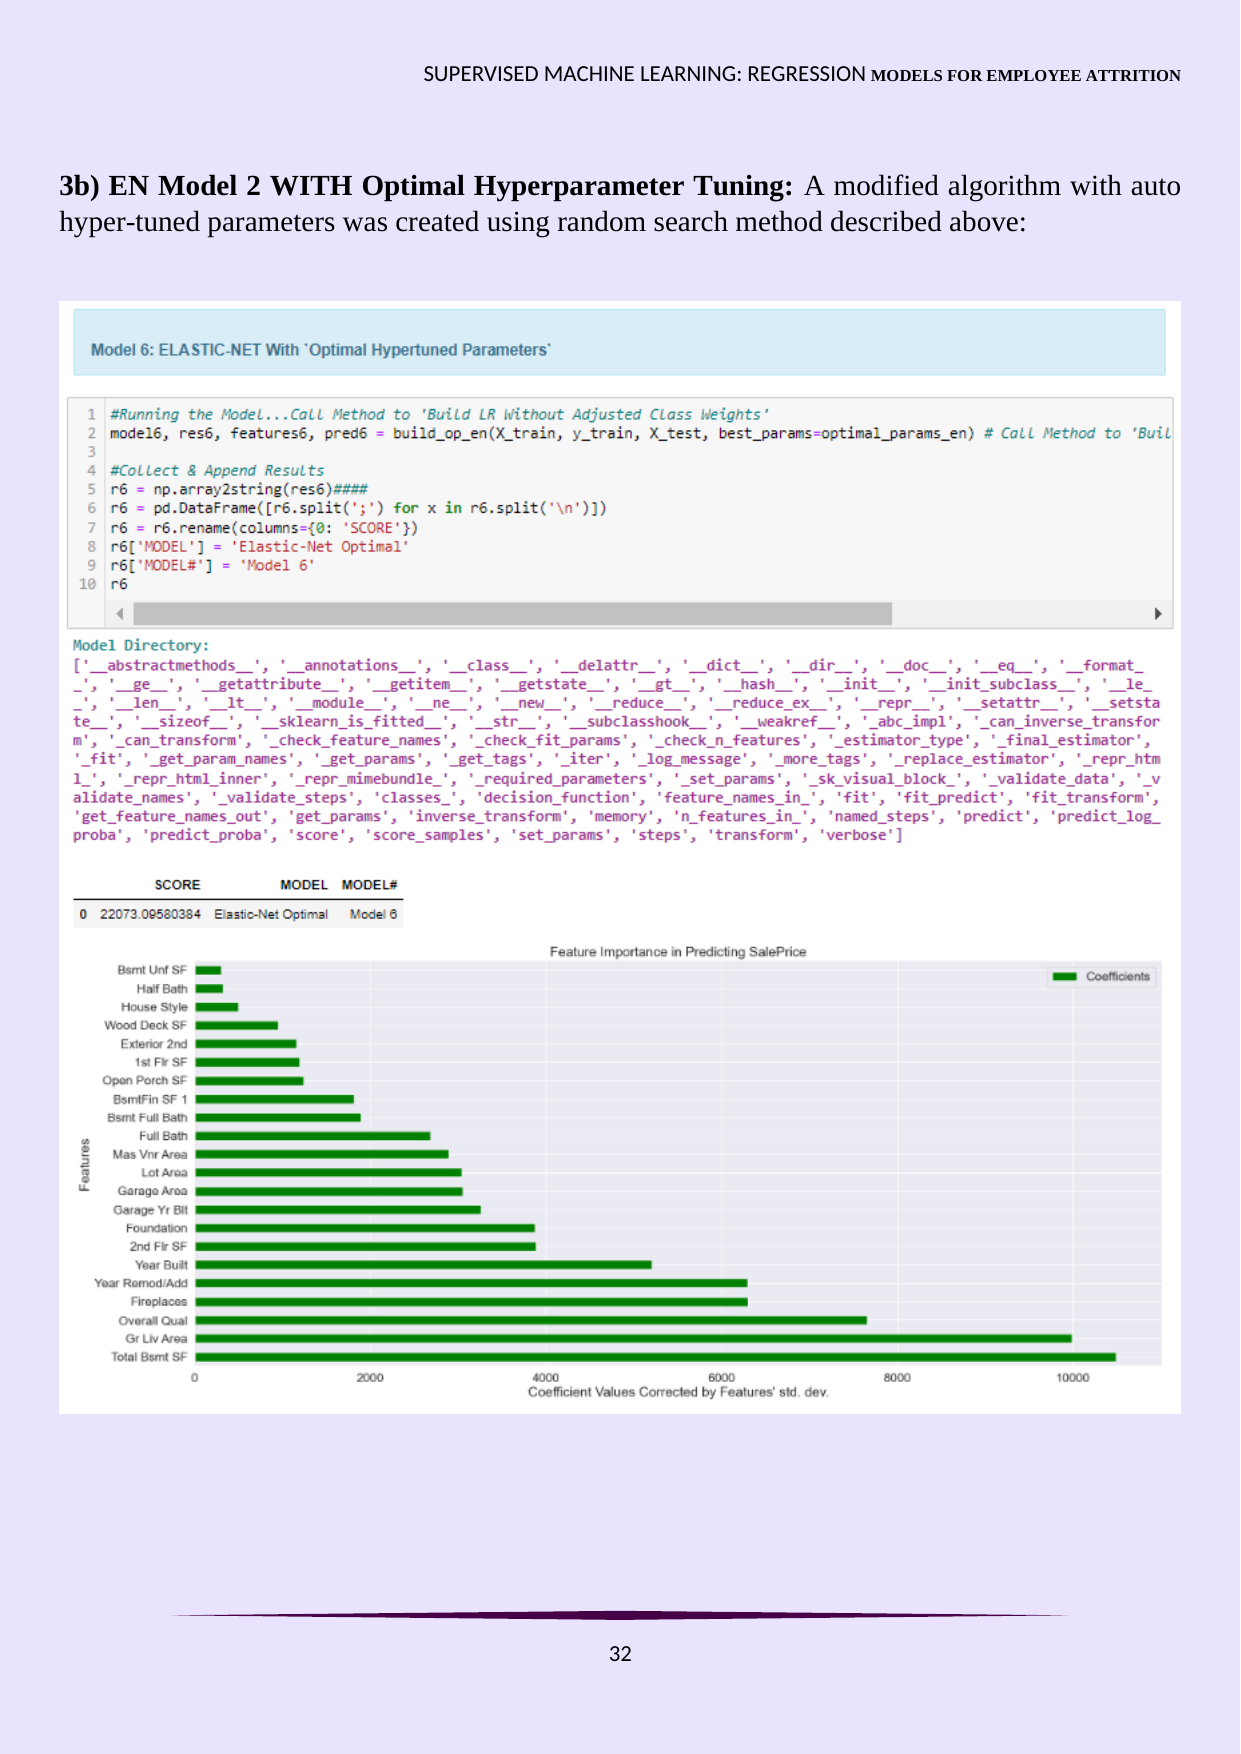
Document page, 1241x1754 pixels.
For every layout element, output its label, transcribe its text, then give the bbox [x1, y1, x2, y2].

picture [59, 301, 1182, 1414]
text 3b) EN Model 2 WITH Optimal Hyperparameter Tuning: A modified algorithm with auto hyper-tuned parameters was created using random search method described above: [59, 168, 1181, 238]
